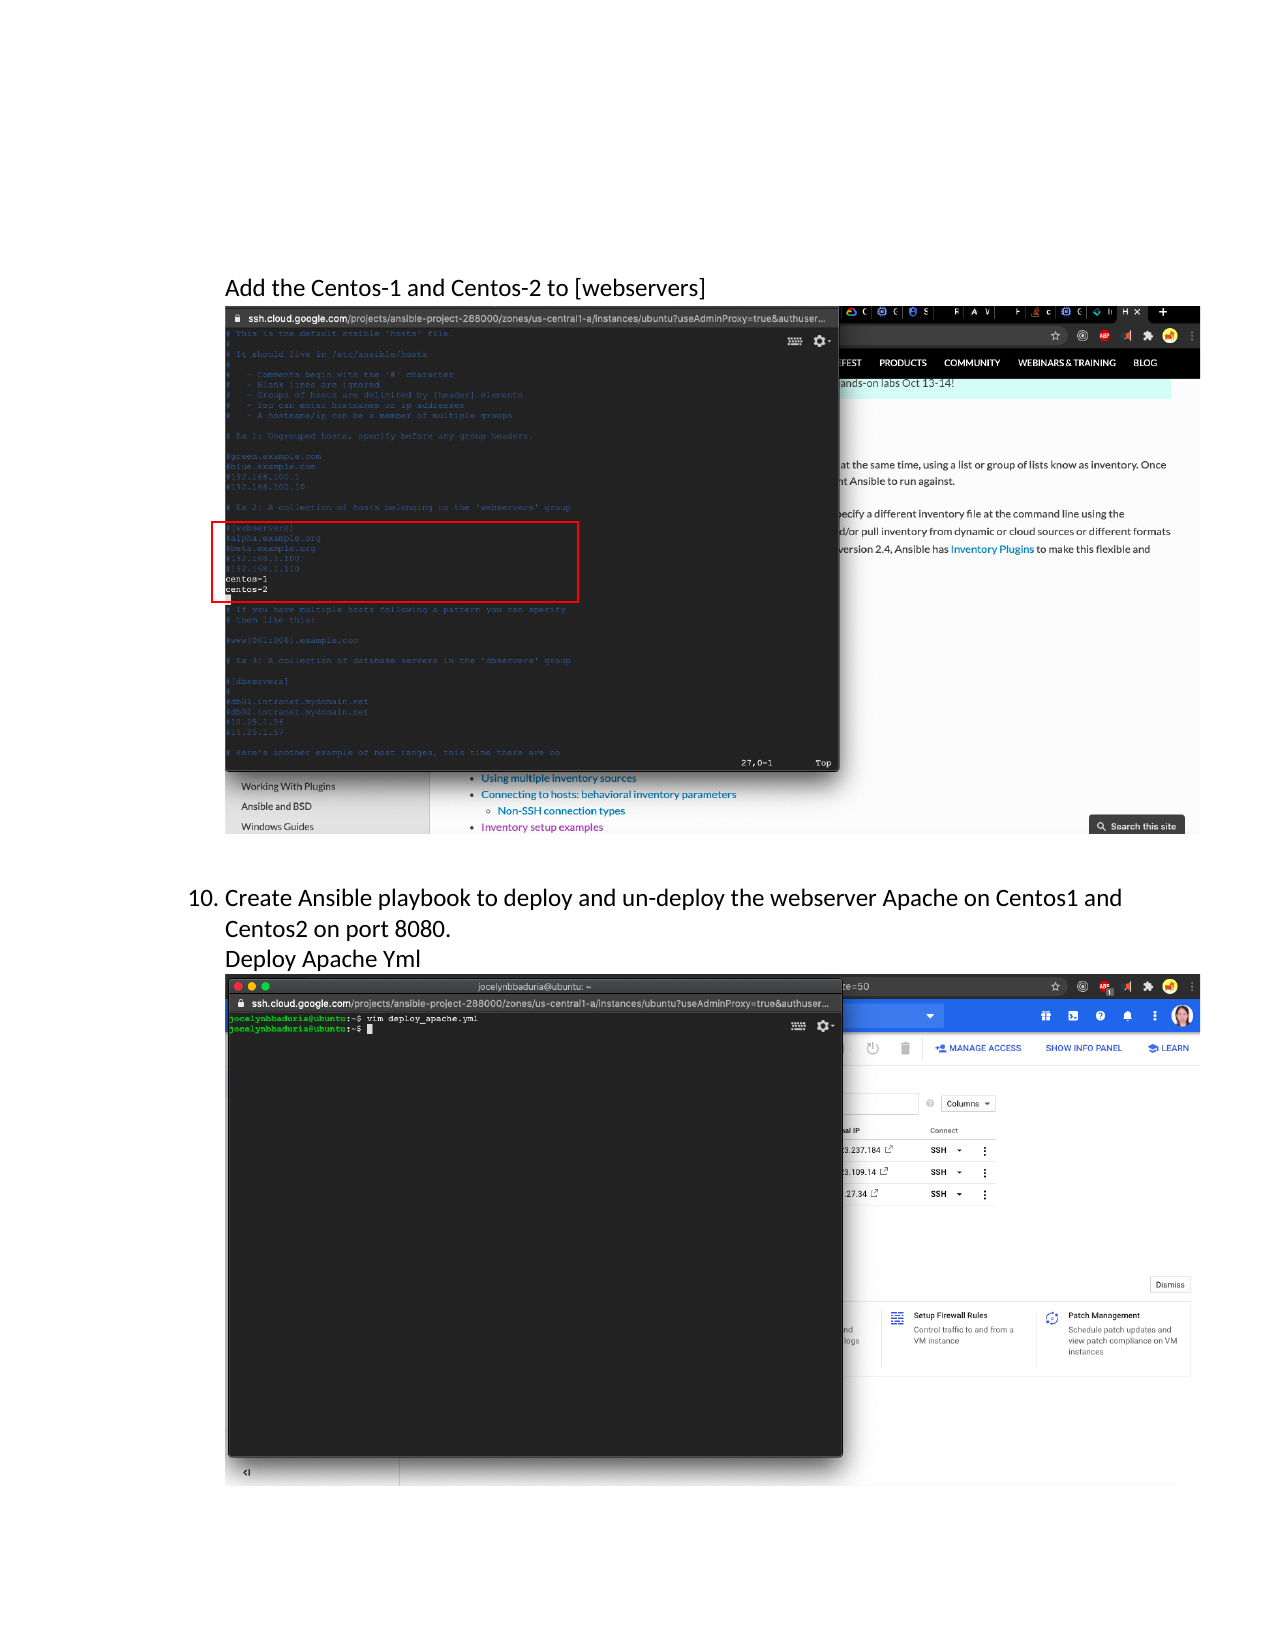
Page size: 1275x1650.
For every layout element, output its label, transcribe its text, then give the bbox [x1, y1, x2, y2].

list Add the Centos-1 and Centos-2 to [webservers] [225, 272, 1125, 303]
picture [225, 523, 577, 601]
list Create Ansible playbook to deploy and un-deploy the webserver Apache on Centos1 and Centos2 on port 8080. [187, 882, 1125, 943]
list Deploy Apache Yml [225, 943, 1125, 974]
picture [225, 974, 1200, 1486]
picture [225, 306, 1200, 834]
